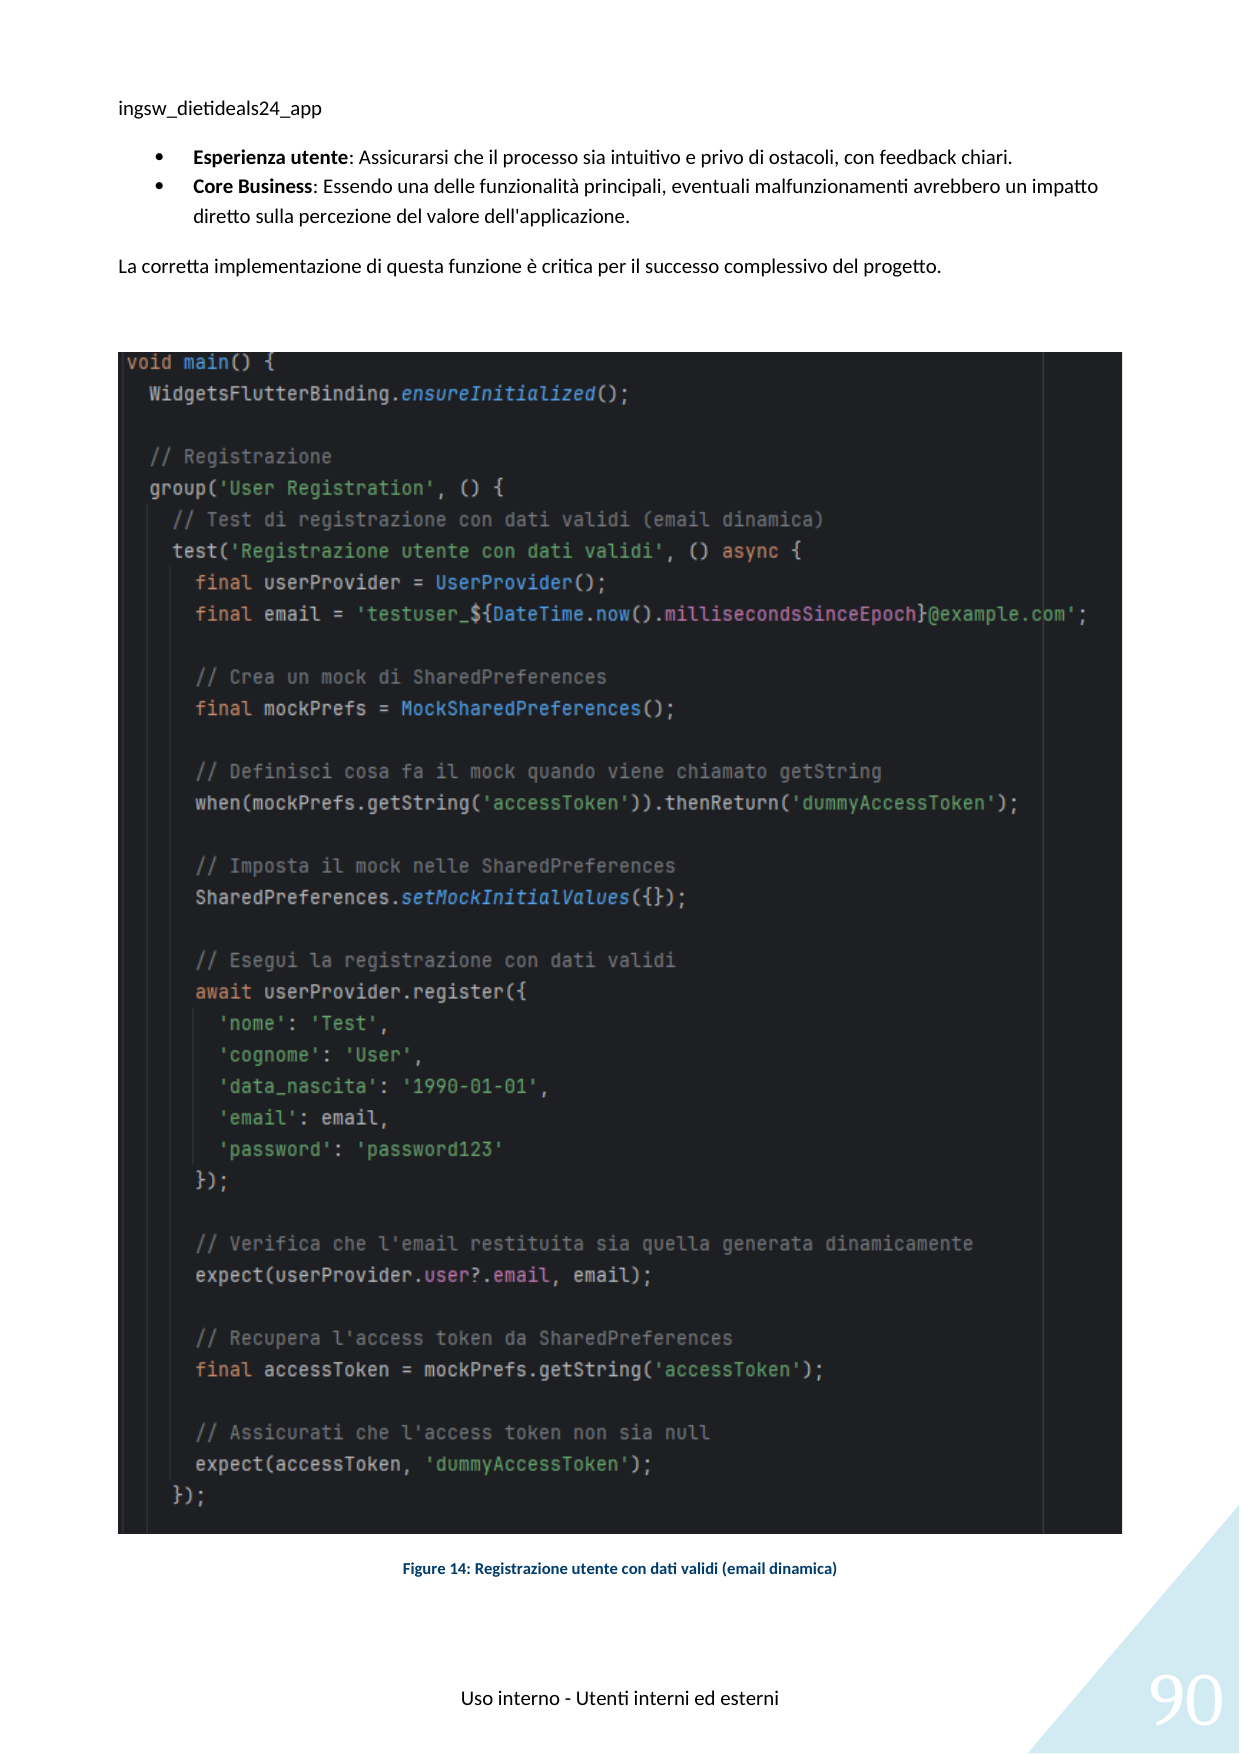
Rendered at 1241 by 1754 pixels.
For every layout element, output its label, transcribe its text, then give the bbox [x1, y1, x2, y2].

list Esperienza utente: Assicurarsi che il processo sia intuitivo e privo di ostacoli, con feedback chiari. [156, 144, 1122, 170]
picture [118, 352, 1123, 1534]
list Core Business: Essendo una delle funzionalità principali, eventuali malfunzionamenti avrebbero un impatto diretto sulla percezione del valore dell'applicazione. [156, 174, 1122, 228]
text La corretta implementazione di questa funzione è critica per il successo complessivo del progetto. [118, 253, 1122, 278]
text Figure 14: Registrazione utente con dati validi (email dinamica) [118, 1559, 1122, 1579]
